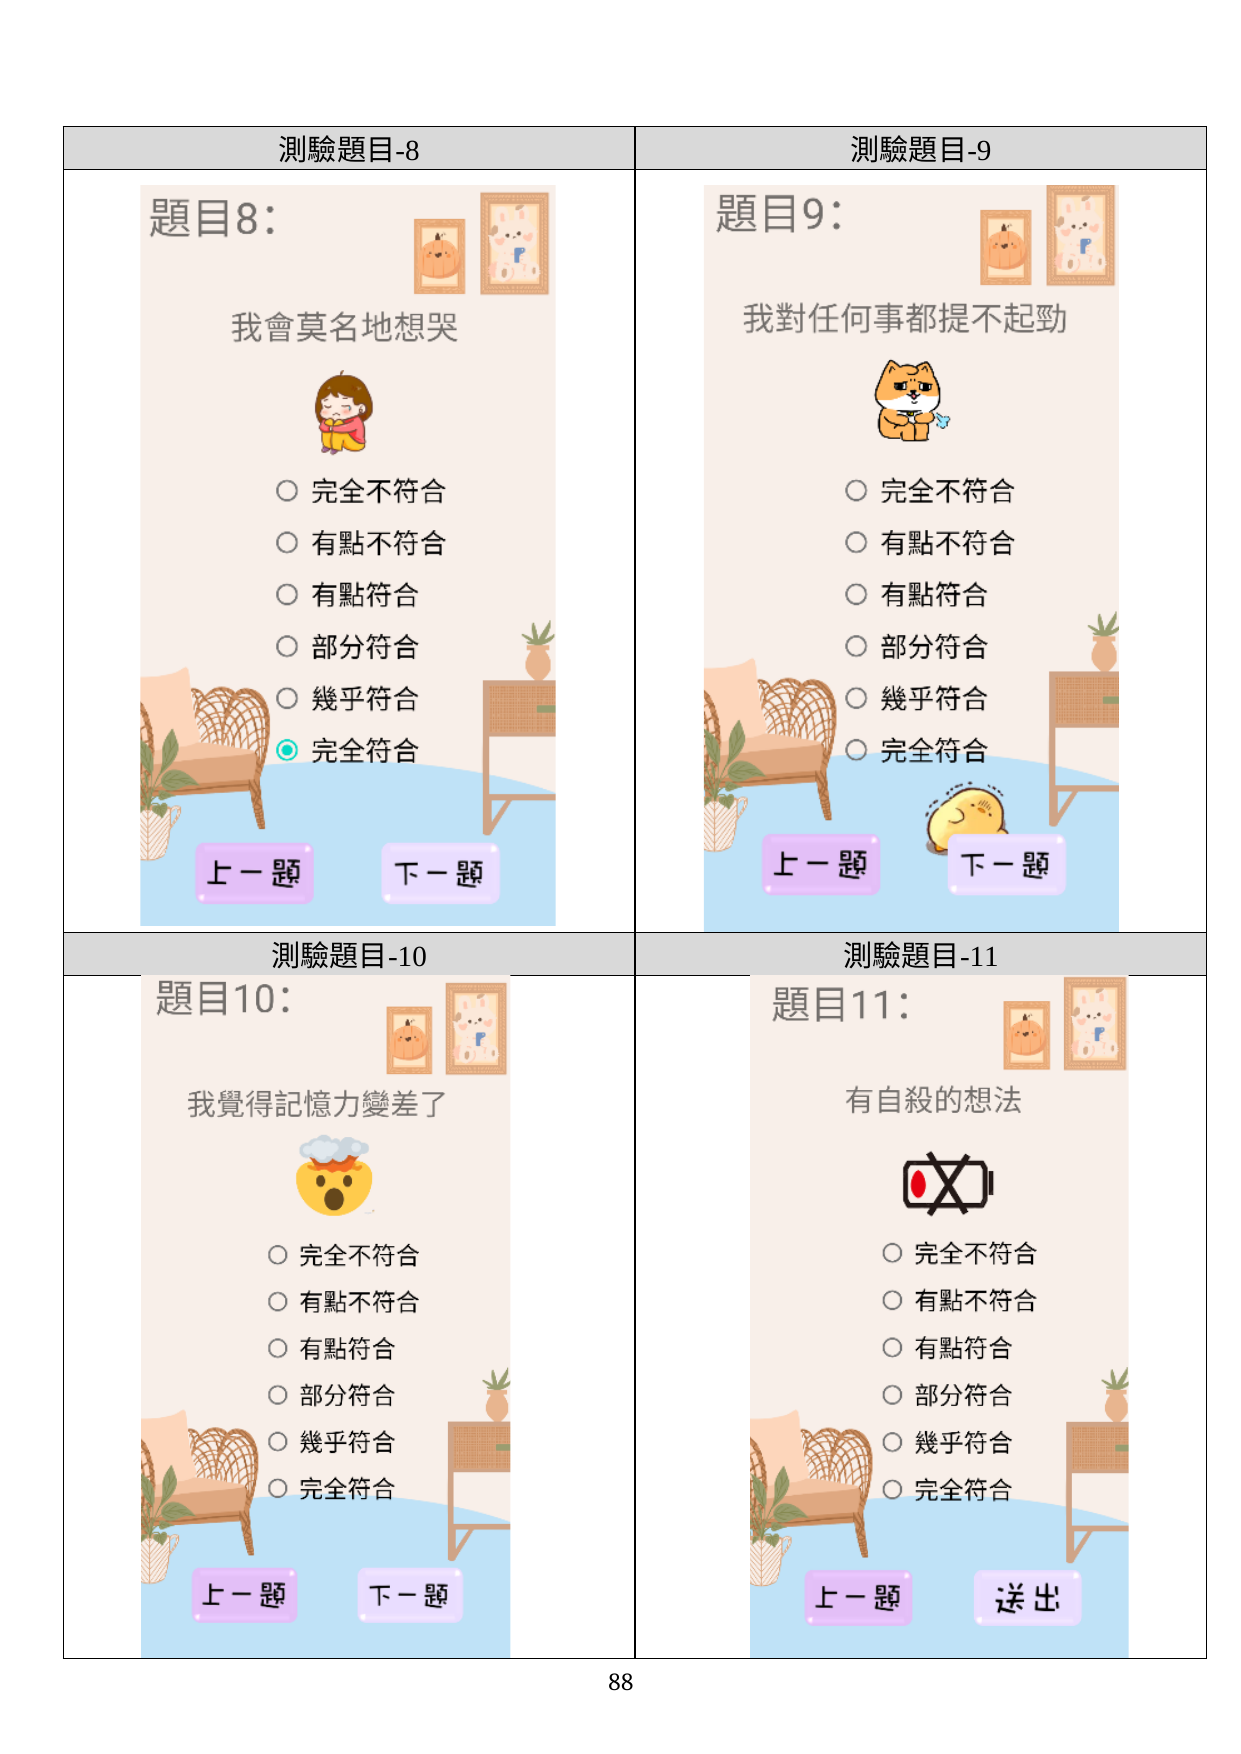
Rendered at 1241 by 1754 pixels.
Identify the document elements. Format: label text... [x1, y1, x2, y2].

picture [750, 975, 1129, 1658]
table_cell [64, 976, 141, 1658]
table_cell [64, 170, 634, 932]
table_cell [1129, 976, 1206, 1658]
picture [141, 975, 511, 1658]
table_cell [511, 976, 634, 1658]
picture [703, 185, 1119, 932]
table_cell [636, 976, 750, 1658]
table_header 測驗題目-8 [64, 127, 634, 169]
table_cell [636, 170, 1206, 932]
table_cell 測驗題目-11 [636, 933, 1206, 975]
table_cell 測驗題目-10 [64, 933, 634, 975]
table_header 測驗題目-9 [636, 127, 1206, 169]
picture [140, 185, 556, 926]
